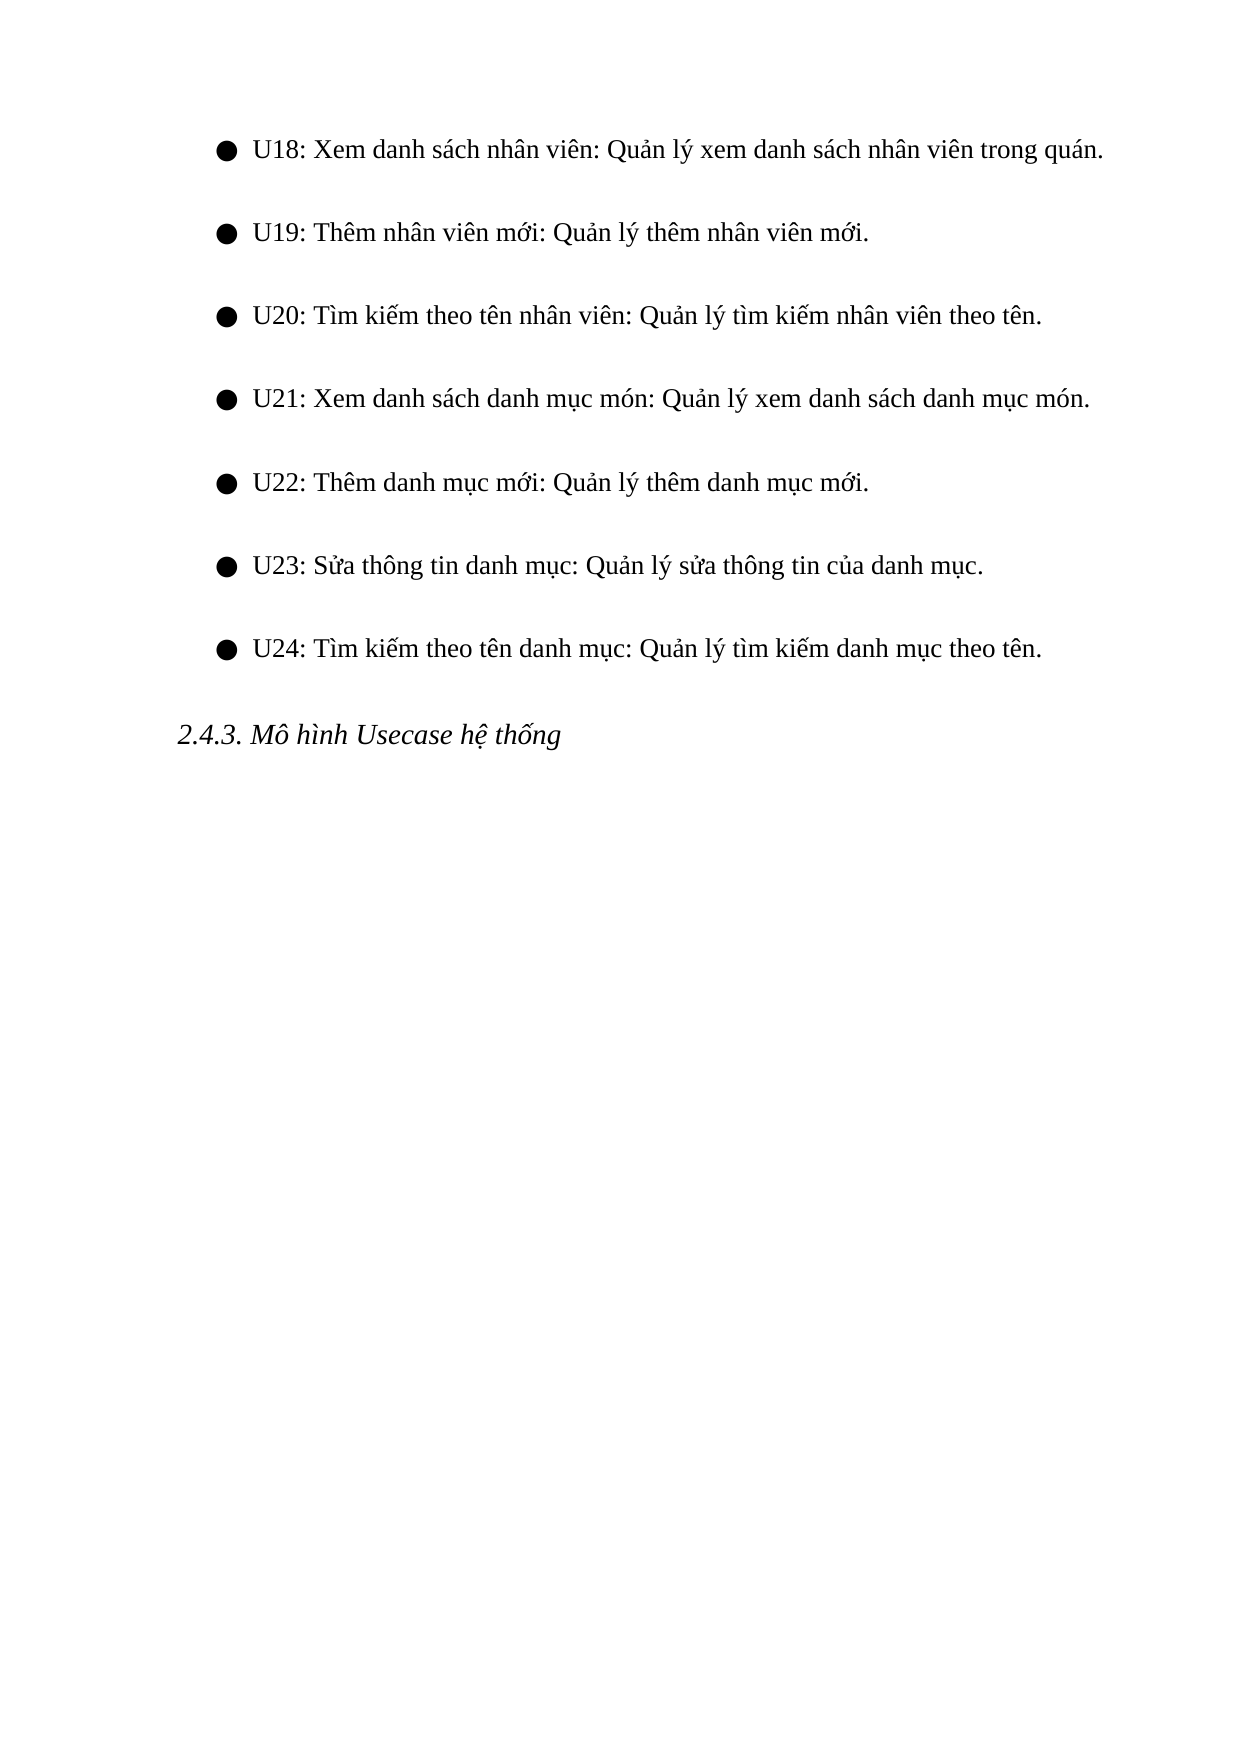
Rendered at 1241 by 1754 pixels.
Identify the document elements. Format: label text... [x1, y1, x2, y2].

list U18: Xem danh sách nhân viên: Quản lý xem danh sách nhân viên trong quán. [215, 118, 1122, 174]
list U24: Tìm kiếm theo tên danh mục: Quản lý tìm kiếm danh mục theo tên. [215, 617, 1122, 673]
list U20: Tìm kiếm theo tên nhân viên: Quản lý tìm kiếm nhân viên theo tên. [215, 284, 1122, 340]
list U23: Sửa thông tin danh mục: Quản lý sửa thông tin của danh mục. [215, 534, 1122, 590]
subtitle 2.4.3. Mô hình Usecase hệ thống [177, 717, 1122, 751]
list U21: Xem danh sách danh mục món: Quản lý xem danh sách danh mục món. [215, 368, 1122, 423]
list U19: Thêm nhân viên mới: Quản lý thêm nhân viên mới. [215, 201, 1122, 257]
list U22: Thêm danh mục mới: Quản lý thêm danh mục mới. [215, 451, 1122, 507]
